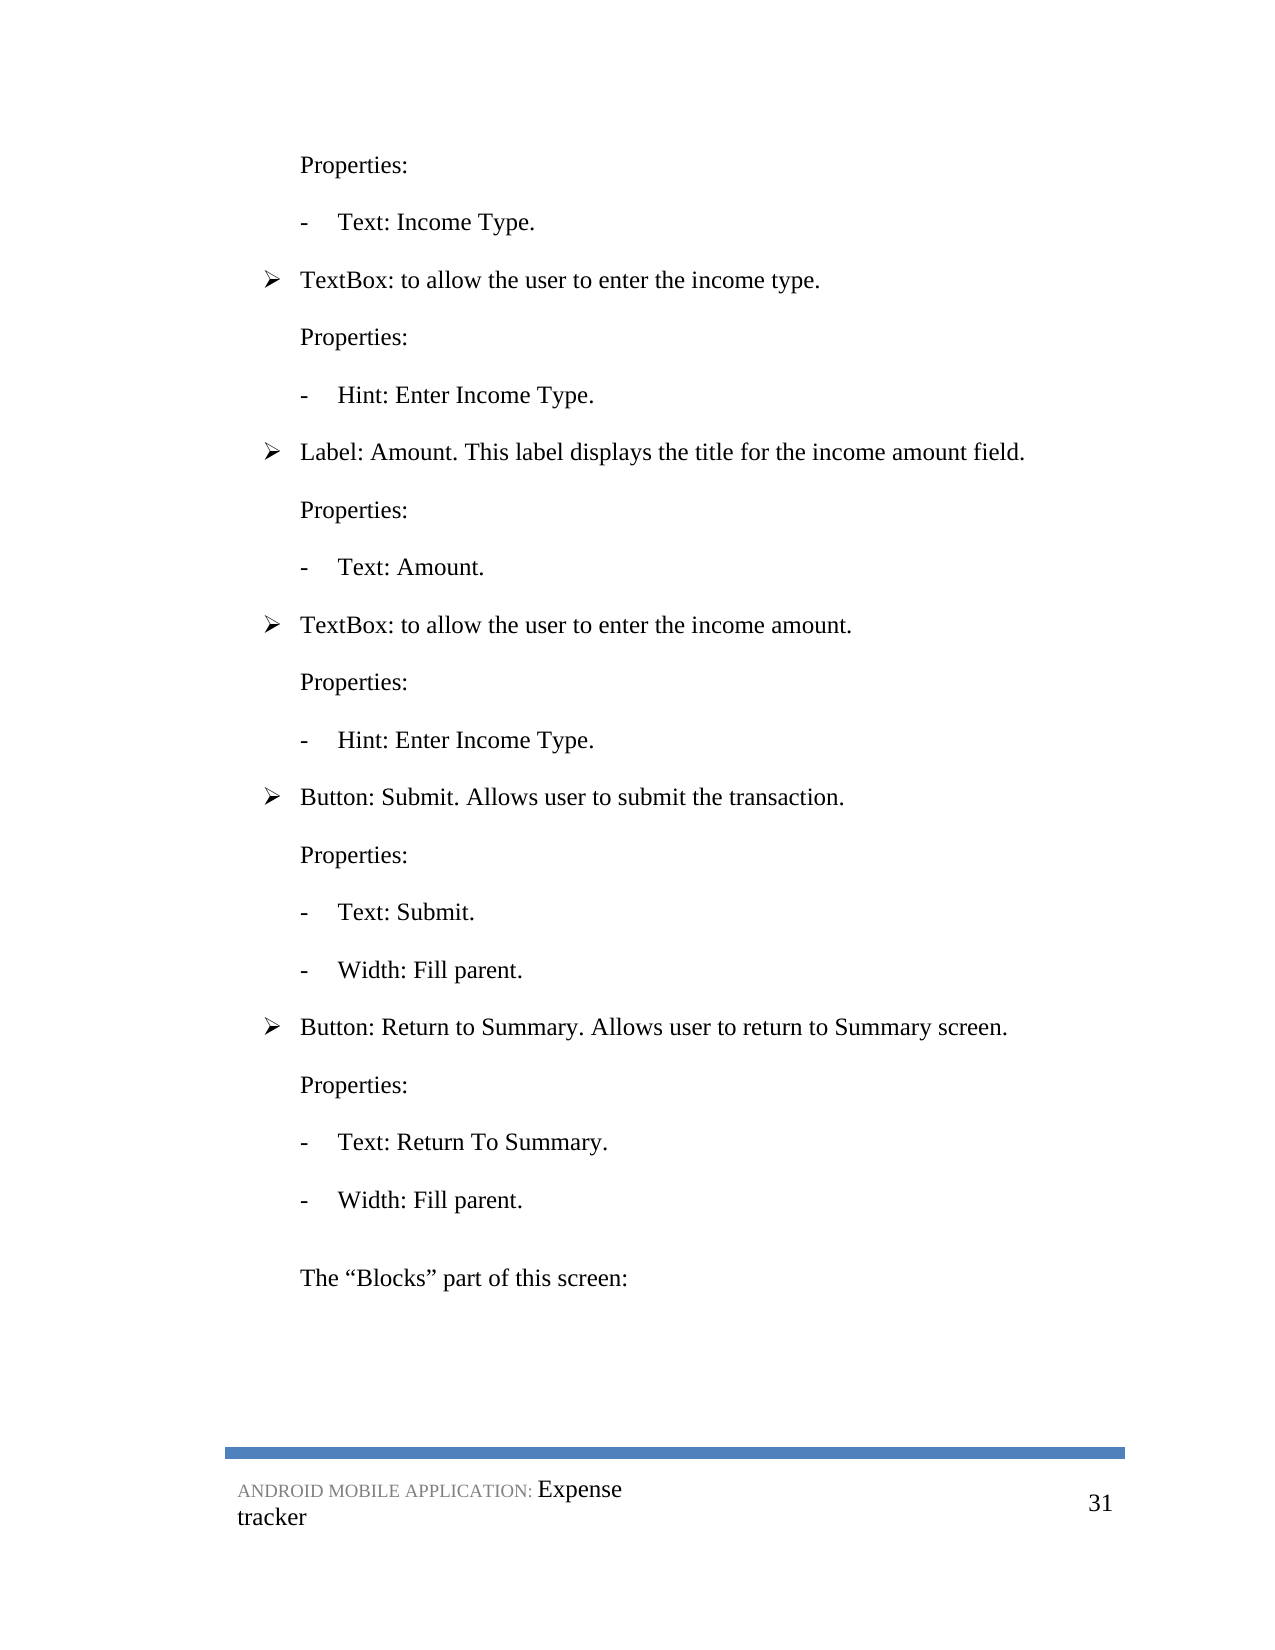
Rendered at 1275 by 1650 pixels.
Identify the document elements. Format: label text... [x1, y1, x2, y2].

list Width: Fill parent. [300, 1185, 1125, 1214]
list Text: Income Type. [300, 207, 1125, 236]
list Button: Submit. Allows user to submit the transaction. [262, 782, 1125, 811]
list Text: Submit. [300, 897, 1125, 926]
list Text: Amount. [300, 552, 1125, 581]
list TextBox: to allow the user to enter the income amount. [262, 610, 1125, 639]
list Hint: Enter Income Type. [300, 725, 1125, 754]
list Properties: [300, 1070, 1125, 1099]
list Properties: [300, 495, 1125, 524]
list Width: Fill parent. [300, 955, 1125, 984]
list Label: Amount. This label displays the title for the income amount field. [262, 437, 1125, 466]
list Button: Return to Summary. Allows user to return to Summary screen. [262, 1012, 1125, 1041]
text The “Blocks” part of this screen: [225, 1263, 1125, 1292]
list Properties: [300, 322, 1125, 351]
list Text: Return To Summary. [300, 1127, 1125, 1156]
list Properties: [300, 150, 1125, 179]
list Properties: [300, 667, 1125, 696]
list Properties: [300, 840, 1125, 869]
list TextBox: to allow the user to enter the income type. [262, 265, 1125, 294]
list Hint: Enter Income Type. [300, 380, 1125, 409]
